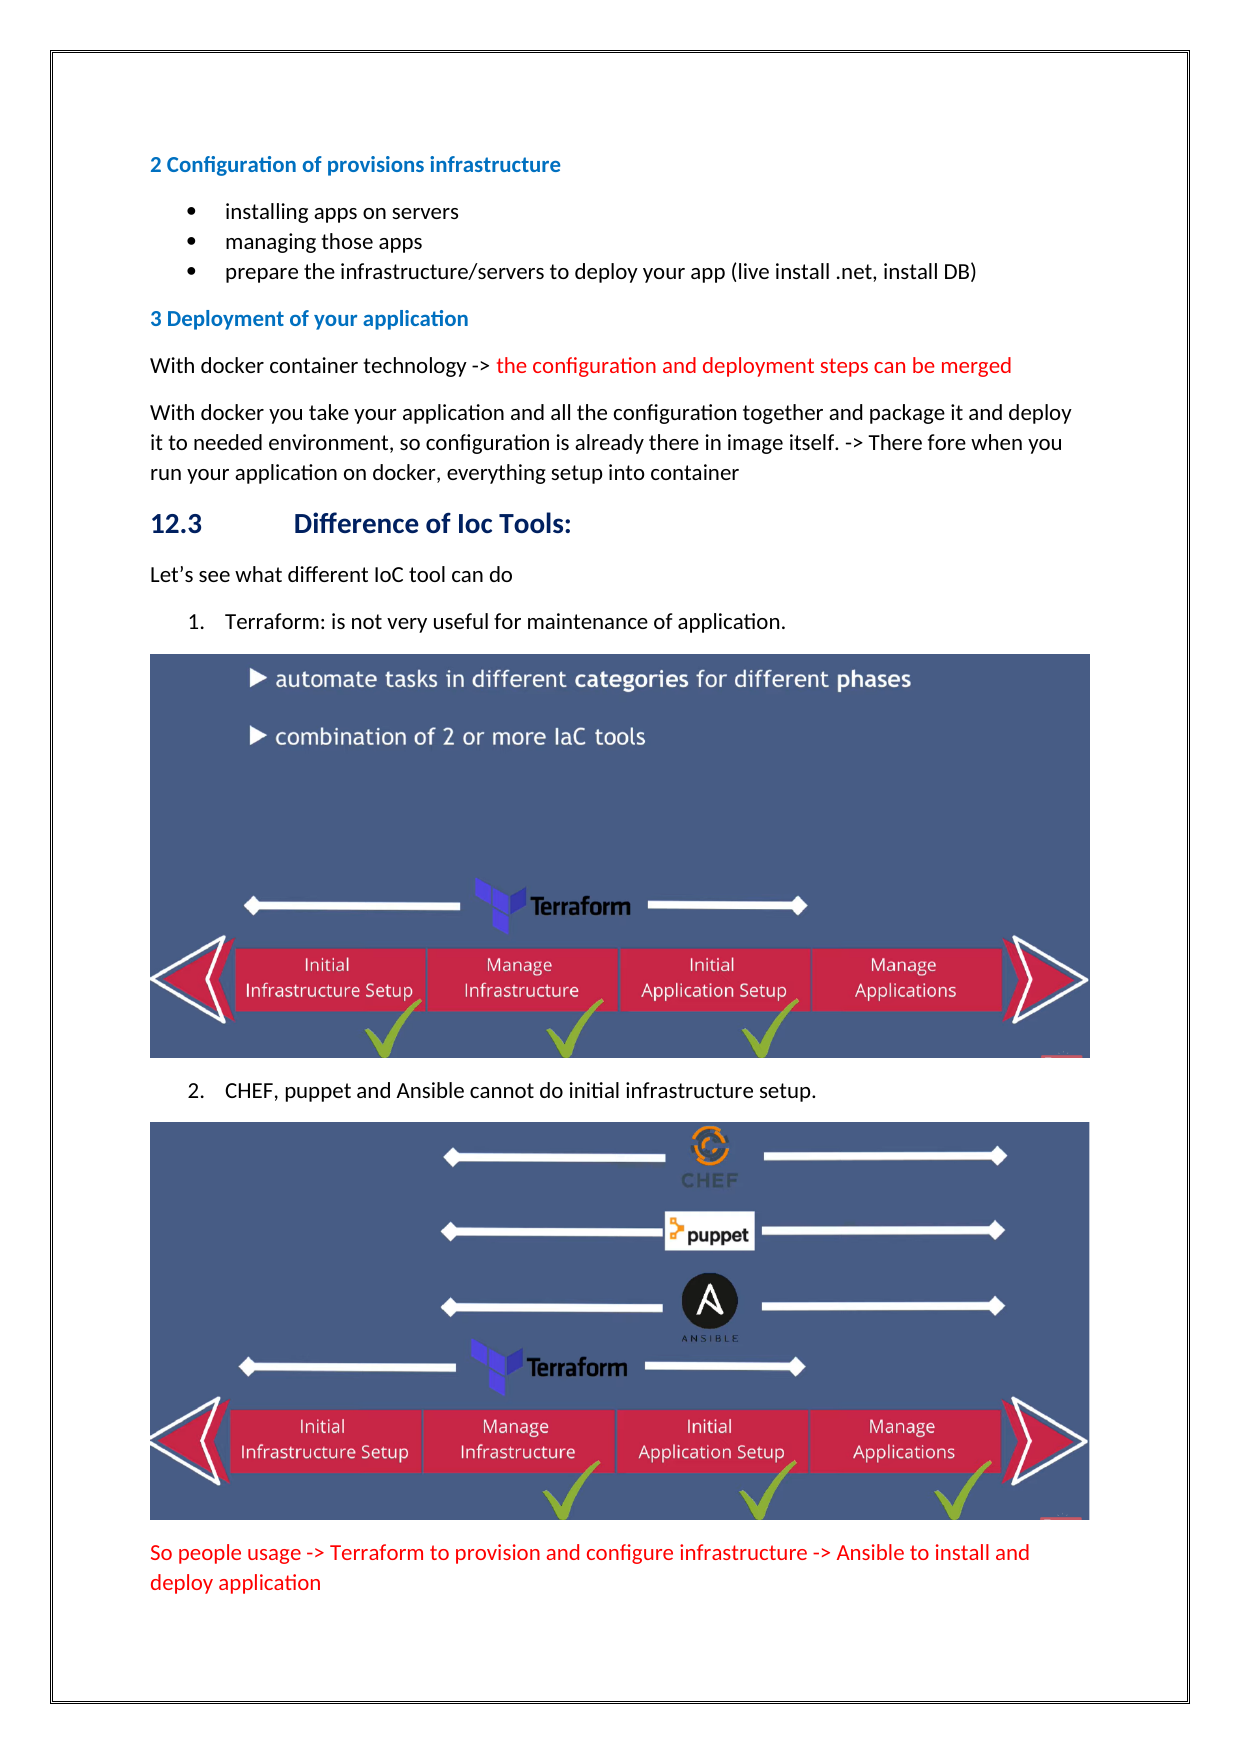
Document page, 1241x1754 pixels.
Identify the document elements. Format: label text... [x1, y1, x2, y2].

text With docker container technology -> the configuration and deployment steps can be merged [150, 351, 1090, 379]
list managing those apps [187, 227, 1090, 255]
list Terraform: is not very useful for maintenance of application. [187, 607, 1090, 635]
list CHEF, puppet and Ansible cannot do initial infrastructure setup. [187, 1076, 1090, 1104]
text 2 Configuration of provisions infrastructure [150, 150, 1090, 178]
text Let’s see what different IoC tool can do [150, 560, 1090, 588]
picture [150, 1122, 1090, 1520]
list installing apps on servers [187, 197, 1090, 225]
text So people usage -> Terraform to provision and configure infrastructure -> Ansible to install and deploy application [150, 1538, 1090, 1596]
list Difference of Ioc Tools: [150, 505, 1090, 541]
text With docker you take your application and all the configuration together and package it and deploy it to needed environment, so configuration is already there in image itself. -> There fore when you run your application on docker, everything setup into container [150, 398, 1090, 486]
picture [150, 654, 1090, 1058]
list prepare the infrastructure/servers to deploy your app (live install .net, install DB) [187, 257, 1090, 285]
text 3 Deployment of your application [150, 304, 1090, 332]
